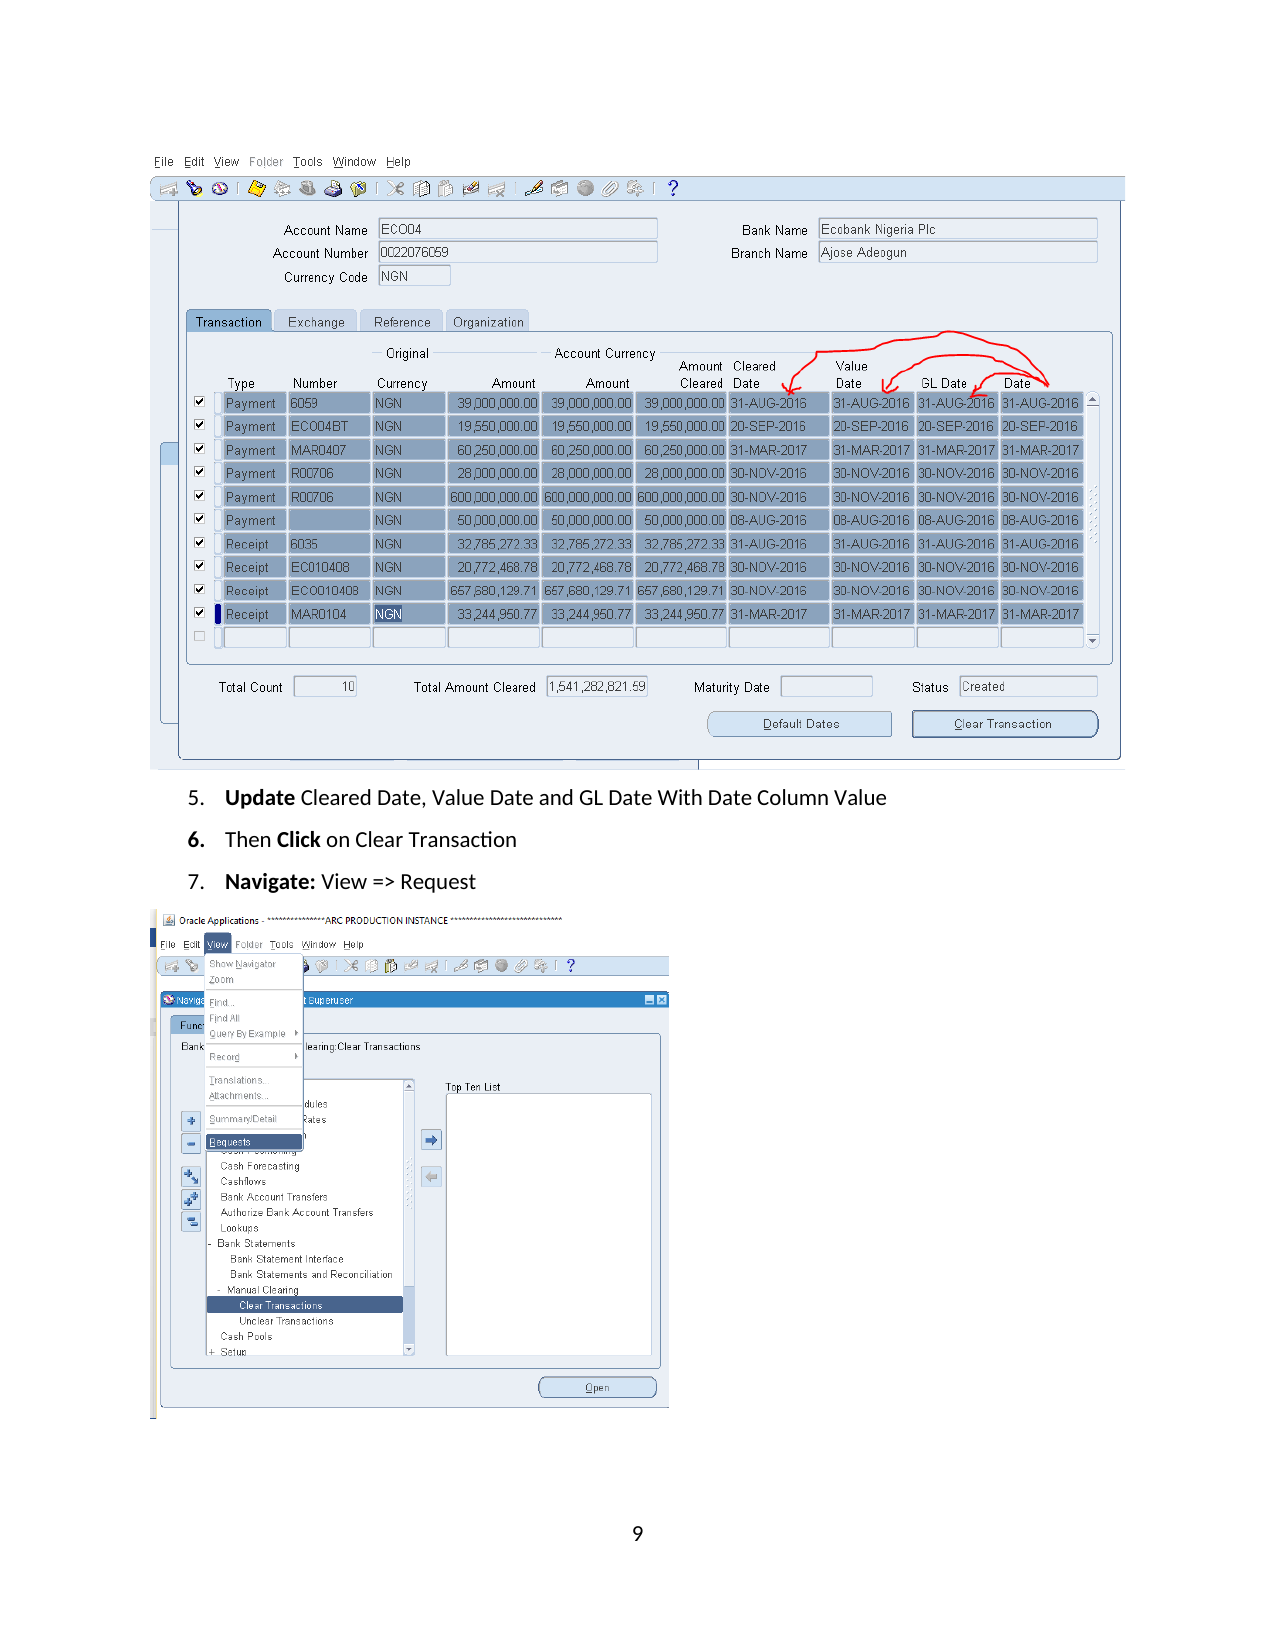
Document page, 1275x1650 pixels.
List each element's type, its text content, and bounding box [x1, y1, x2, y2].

list Navigate: View => Request [187, 867, 1125, 895]
list Then Click on Clear Transaction [187, 825, 1125, 853]
picture [150, 150, 1125, 770]
picture [150, 909, 669, 1419]
list Update Cleared Date, Value Date and GL Date With Date Column Value [187, 783, 1125, 811]
